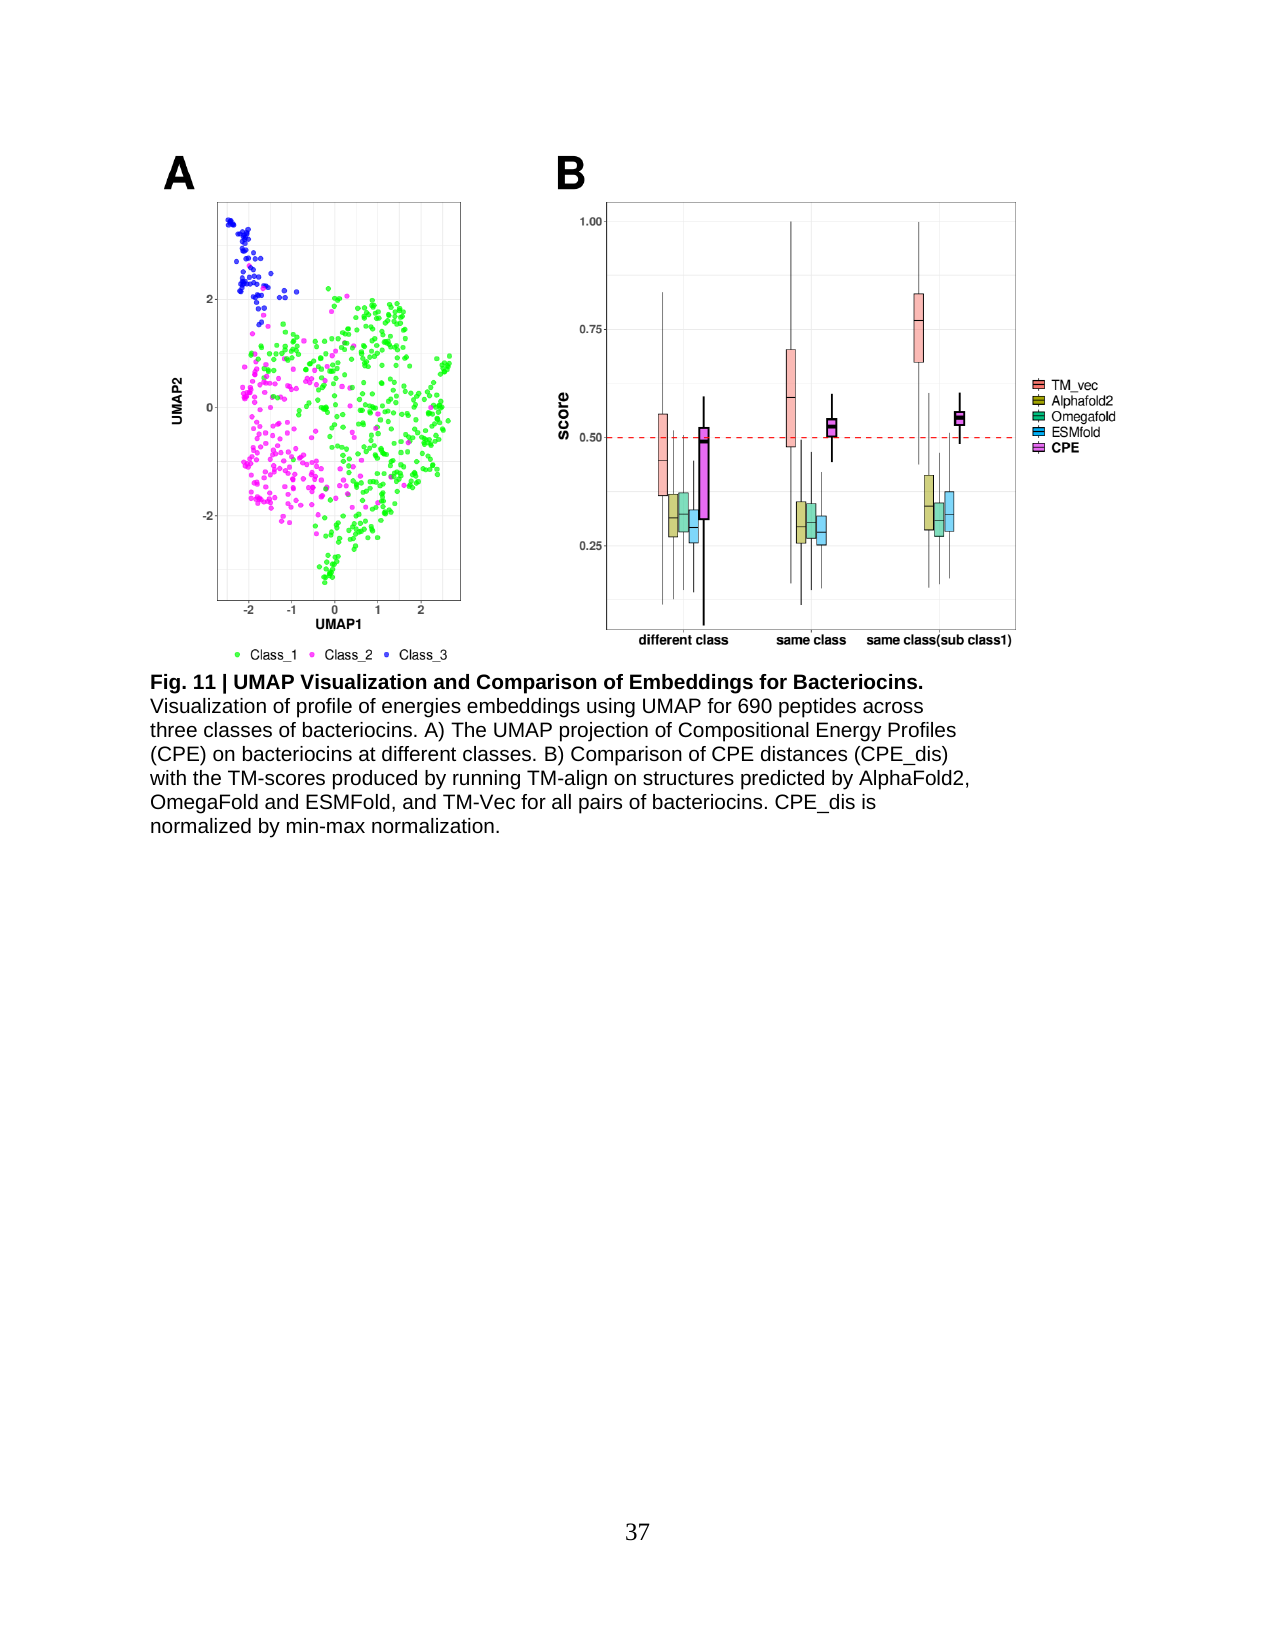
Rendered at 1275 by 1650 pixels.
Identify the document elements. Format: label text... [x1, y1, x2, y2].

text Fig. 11 | UMAP Visualization and Comparison of Embeddings for Bacteriocins. Visualization of profile of energies embeddings using UMAP for 690 peptides across three classes of bacteriocins. A) The UMAP projection of Compositional Energy Profiles (CPE) on bacteriocins at different classes. B) Comparison of CPE distances (CPE_dis) with the TM-scores produced by running TM-align on structures predicted by AlphaFold2, OmegaFold and ESMFold, and TM-Vec for all pairs of bacteriocins. CPE_dis is normalized by min-max normalization. [150, 671, 977, 838]
